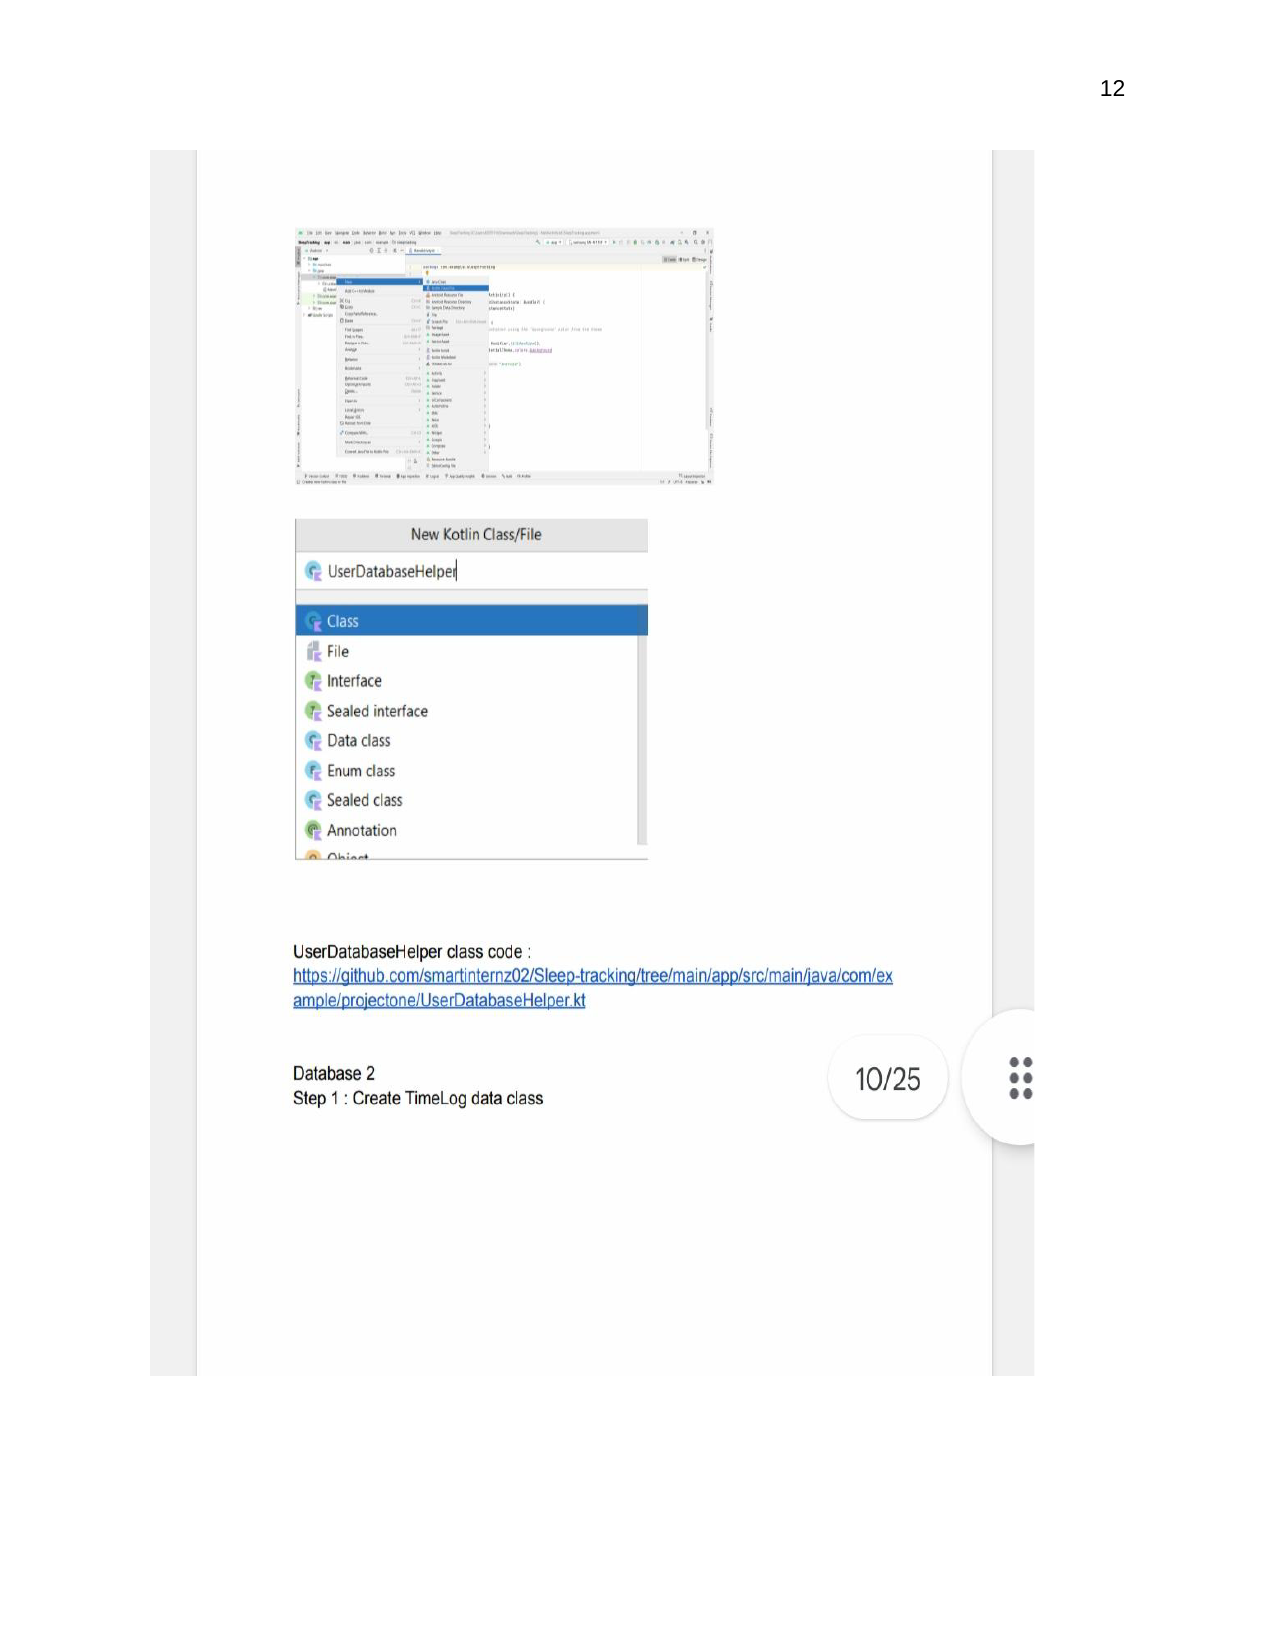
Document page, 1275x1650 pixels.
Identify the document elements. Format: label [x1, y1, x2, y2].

picture [150, 150, 1035, 1376]
